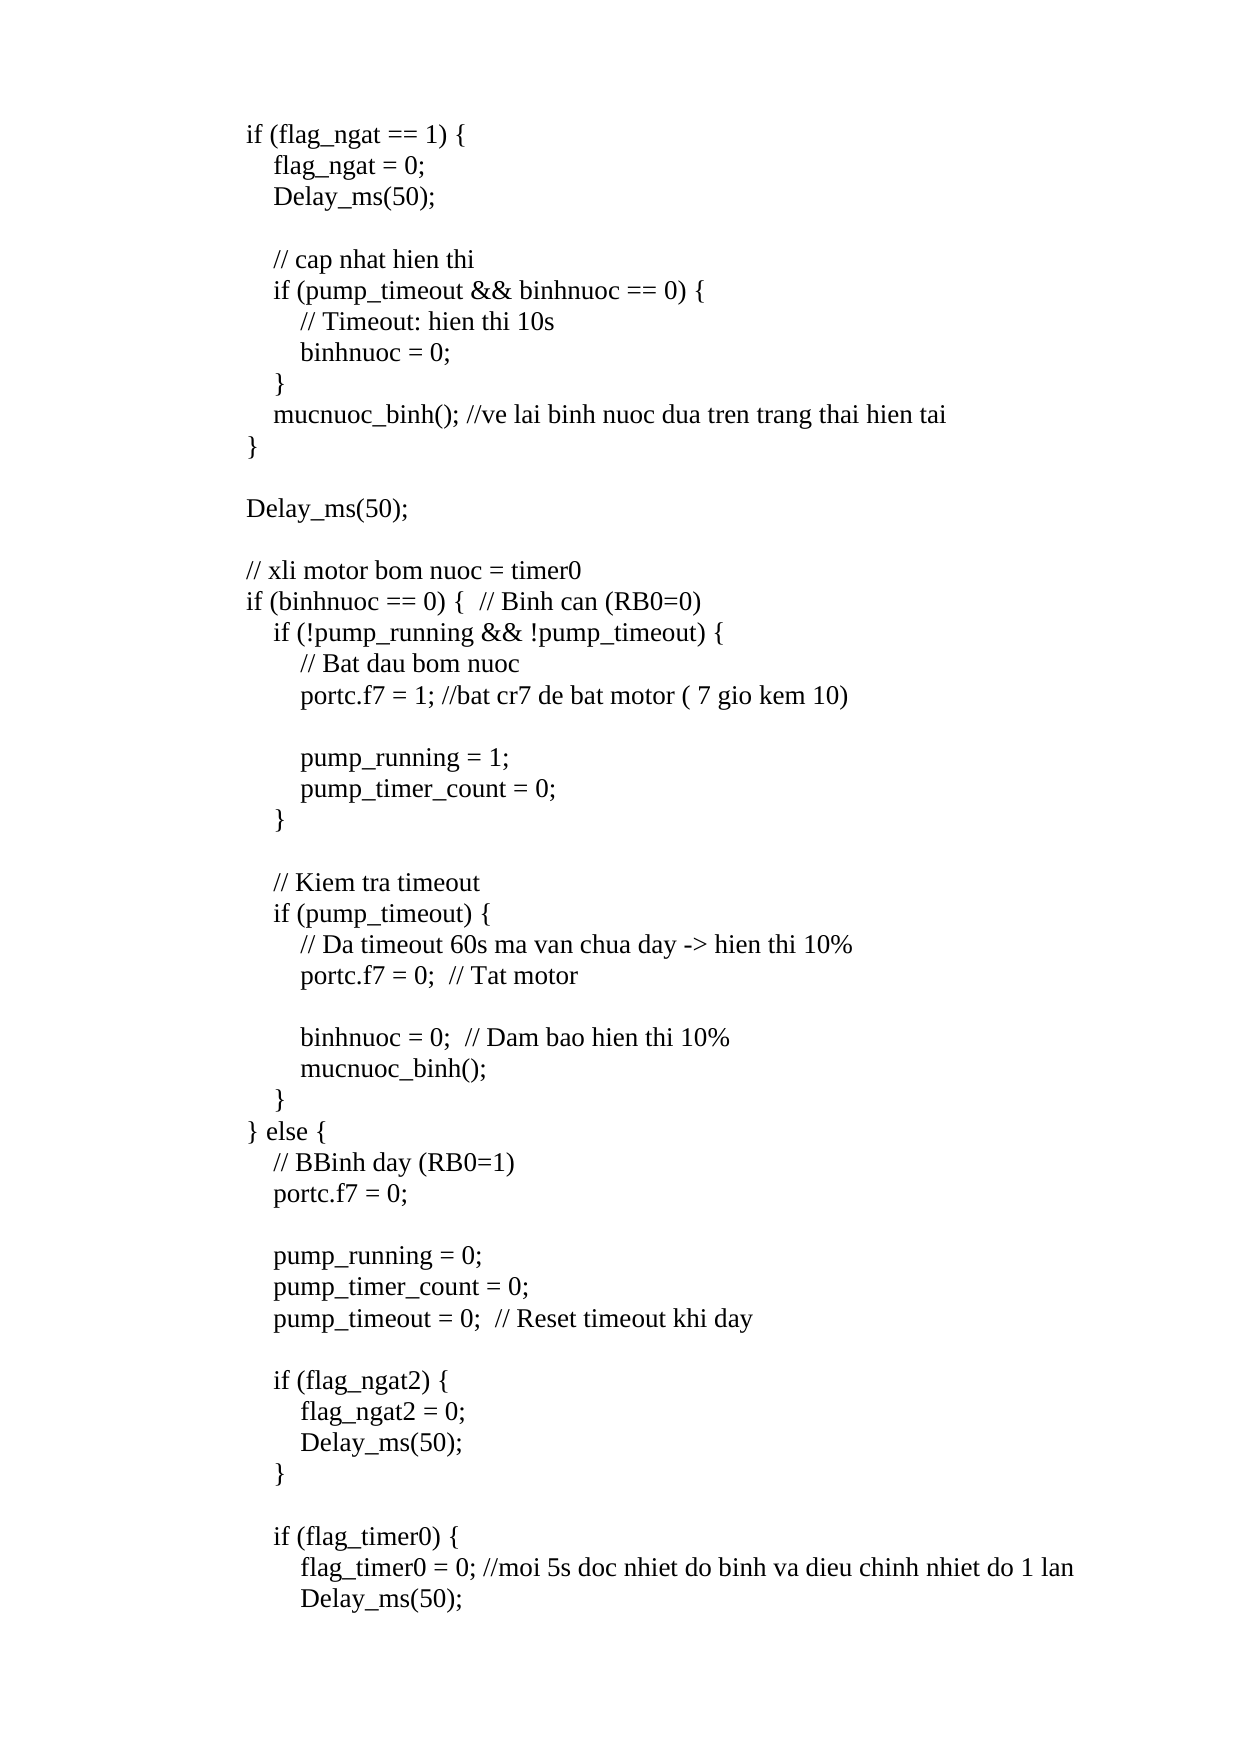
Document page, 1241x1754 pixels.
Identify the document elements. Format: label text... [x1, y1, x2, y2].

text Delay_ms(50); [192, 180, 1092, 212]
text Delay_ms(50); [192, 492, 1092, 523]
text pump_running = 0; [192, 1239, 1092, 1271]
text } [192, 367, 1092, 398]
text if (pump_timeout && binhnuoc == 0) { [192, 274, 1092, 305]
text mucnuoc_binh(); //ve lai binh nuoc dua tren trang thai hien tai [192, 398, 1092, 429]
text portc.f7 = 1; //bat cr7 de bat motor ( 7 gio kem 10) [192, 679, 1092, 710]
text if (flag_ngat2) { [192, 1364, 1092, 1395]
text } [192, 429, 1092, 461]
text if (flag_ngat == 1) { [192, 118, 1092, 149]
text if (flag_timer0) { [192, 1520, 1092, 1551]
text binhnuoc = 0; [192, 336, 1092, 367]
text } [192, 1084, 1092, 1115]
text if (binhnuoc == 0) { // Binh can (RB0=0) [192, 585, 1092, 616]
text Delay_ms(50); [192, 1426, 1092, 1457]
text flag_timer0 = 0; //moi 5s doc nhiet do binh va dieu chinh nhiet do 1 lan [192, 1551, 1092, 1582]
text // xli motor bom nuoc = timer0 [192, 554, 1092, 585]
text portc.f7 = 0; // Tat motor [192, 959, 1092, 990]
text pump_running = 1; [192, 741, 1092, 772]
text portc.f7 = 0; [192, 1177, 1092, 1208]
text } [192, 803, 1092, 834]
text } else { [192, 1115, 1092, 1146]
text flag_ngat2 = 0; [192, 1395, 1092, 1426]
text if (!pump_running && !pump_timeout) { [192, 616, 1092, 648]
text // BBinh day (RB0=1) [192, 1146, 1092, 1177]
text mucnuoc_binh(); [192, 1052, 1092, 1084]
text if (pump_timeout) { [192, 897, 1092, 928]
text // Kiem tra timeout [192, 866, 1092, 897]
text Delay_ms(50); [192, 1582, 1092, 1613]
text flag_ngat = 0; [192, 149, 1092, 180]
text // cap nhat hien thi [192, 243, 1092, 274]
text pump_timer_count = 0; [192, 1271, 1092, 1302]
text pump_timeout = 0; // Reset timeout khi day [192, 1302, 1092, 1333]
text // Da timeout 60s ma van chua day -> hien thi 10% [192, 928, 1092, 959]
text pump_timer_count = 0; [192, 772, 1092, 803]
text // Bat dau bom nuoc [192, 648, 1092, 679]
text } [192, 1457, 1092, 1488]
text // Timeout: hien thi 10s [192, 305, 1092, 336]
text binhnuoc = 0; // Dam bao hien thi 10% [192, 1021, 1092, 1052]
